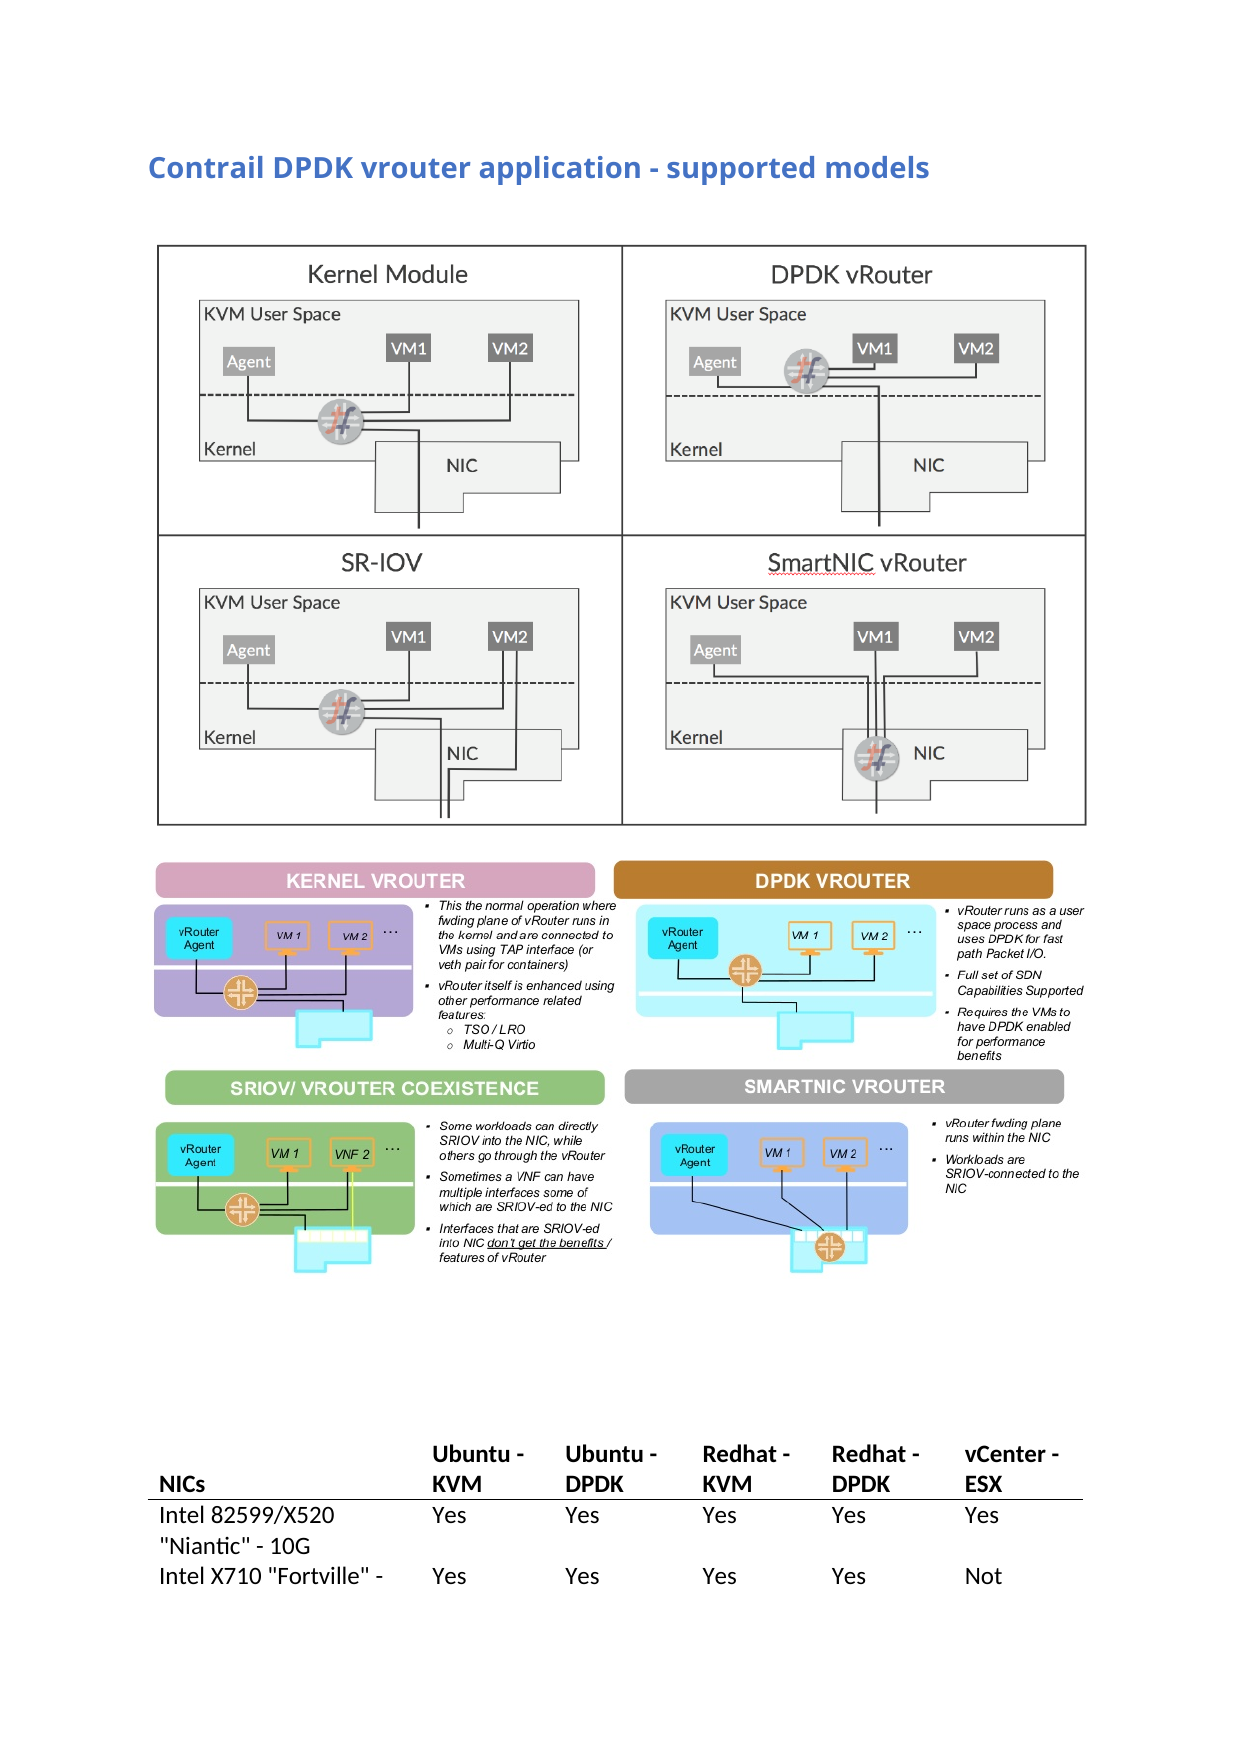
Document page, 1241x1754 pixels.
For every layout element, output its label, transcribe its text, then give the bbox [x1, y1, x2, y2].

table_header Ubuntu - DPDK [554, 1438, 691, 1499]
table_cell Yes [421, 1561, 554, 1591]
table_cell Yes [554, 1561, 691, 1591]
table_cell Yes [953, 1500, 1083, 1561]
table_header vCenter - ESX [953, 1438, 1083, 1499]
table_cell Yes [421, 1500, 554, 1561]
table_header NICs [148, 1438, 421, 1499]
table_cell Intel 82599/X520 "Niantic" - 10G [148, 1500, 421, 1561]
table_cell Yes [554, 1500, 691, 1561]
table_header Redhat - KVM [691, 1438, 820, 1499]
table_header Redhat - DPDK [820, 1438, 953, 1499]
table_cell Not tested [953, 1561, 1083, 1591]
table_cell Yes [691, 1500, 820, 1561]
picture [147, 236, 1093, 831]
table_header Ubuntu - KVM [421, 1438, 554, 1499]
table_cell Yes [820, 1561, 953, 1591]
table_cell Yes [820, 1500, 953, 1561]
table_cell Yes [691, 1561, 820, 1591]
subtitle Contrail DPDK vrouter application - supported models [148, 148, 1093, 187]
picture [147, 860, 1092, 1279]
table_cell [148, 1561, 421, 1591]
